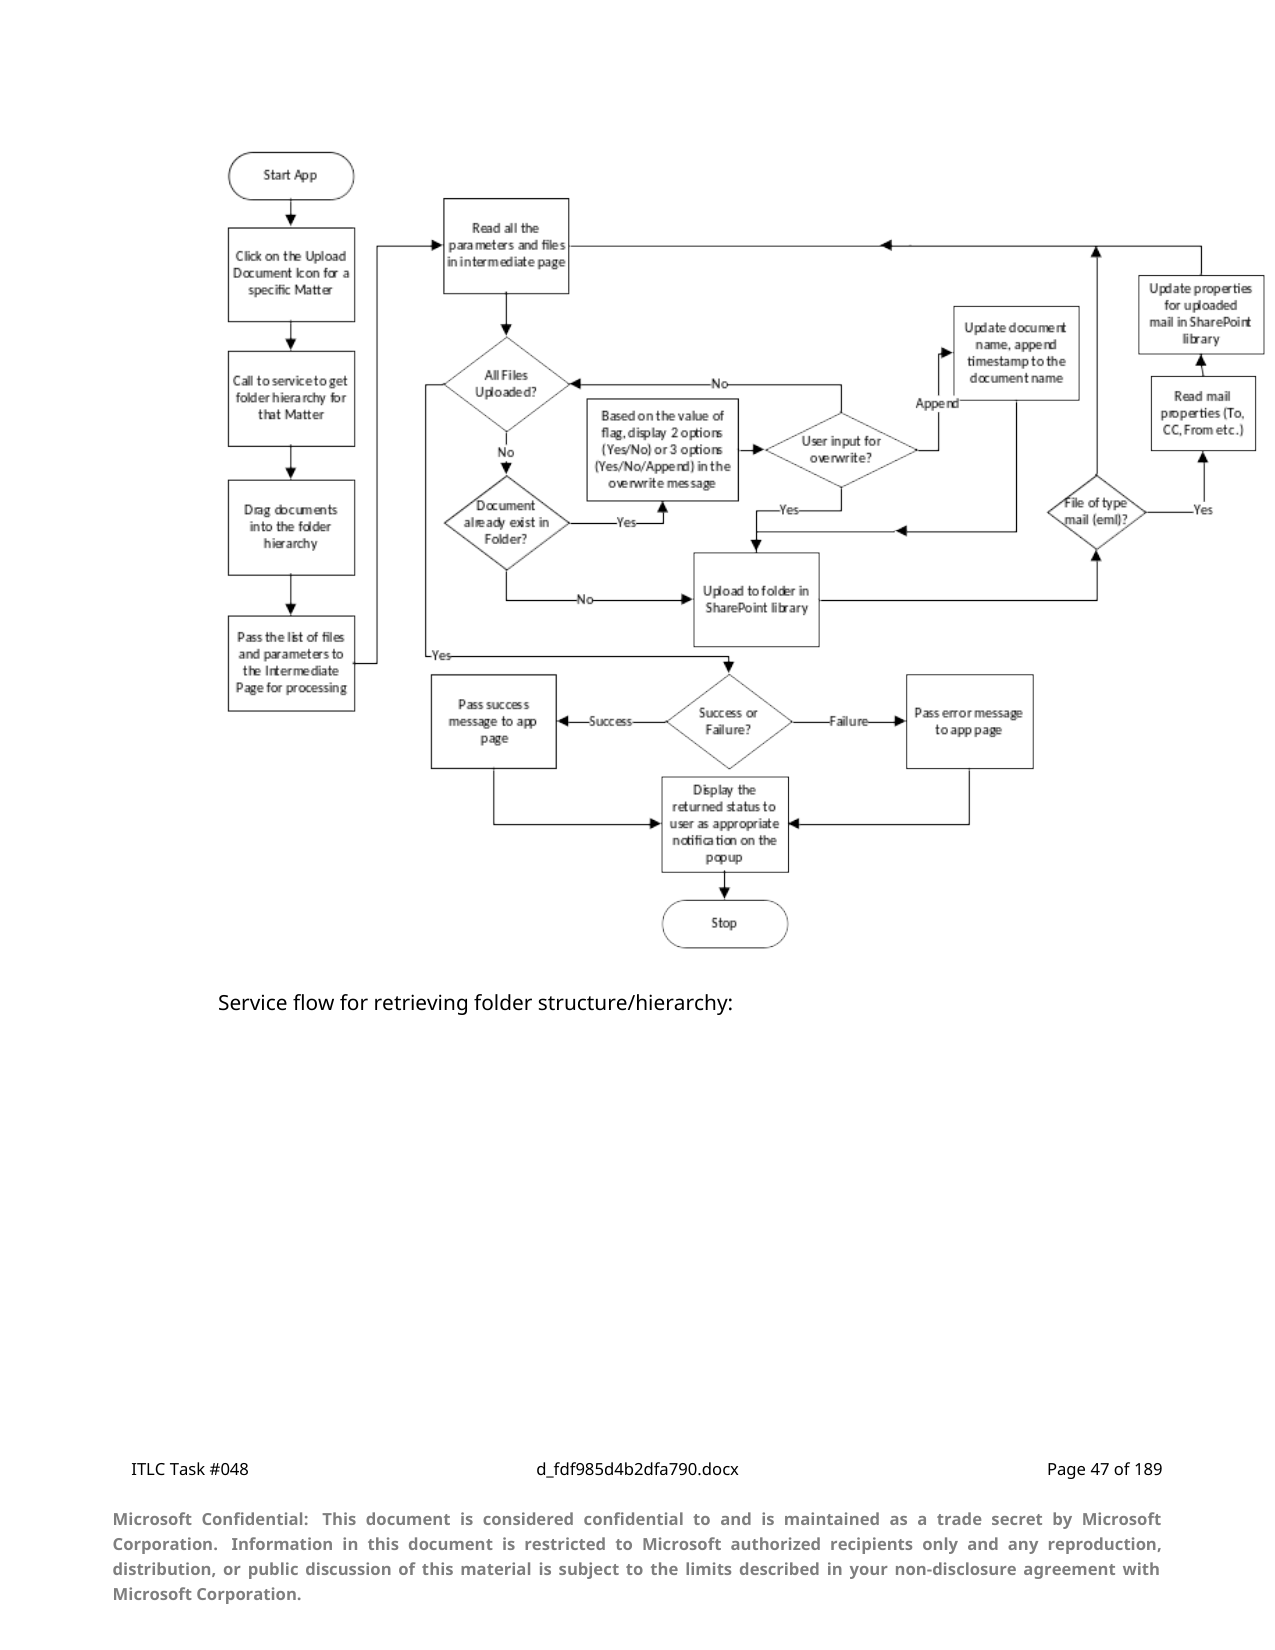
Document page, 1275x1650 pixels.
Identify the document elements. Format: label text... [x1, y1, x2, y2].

text Service flow for retrieving folder structure/hierarchy: [218, 988, 1162, 1016]
